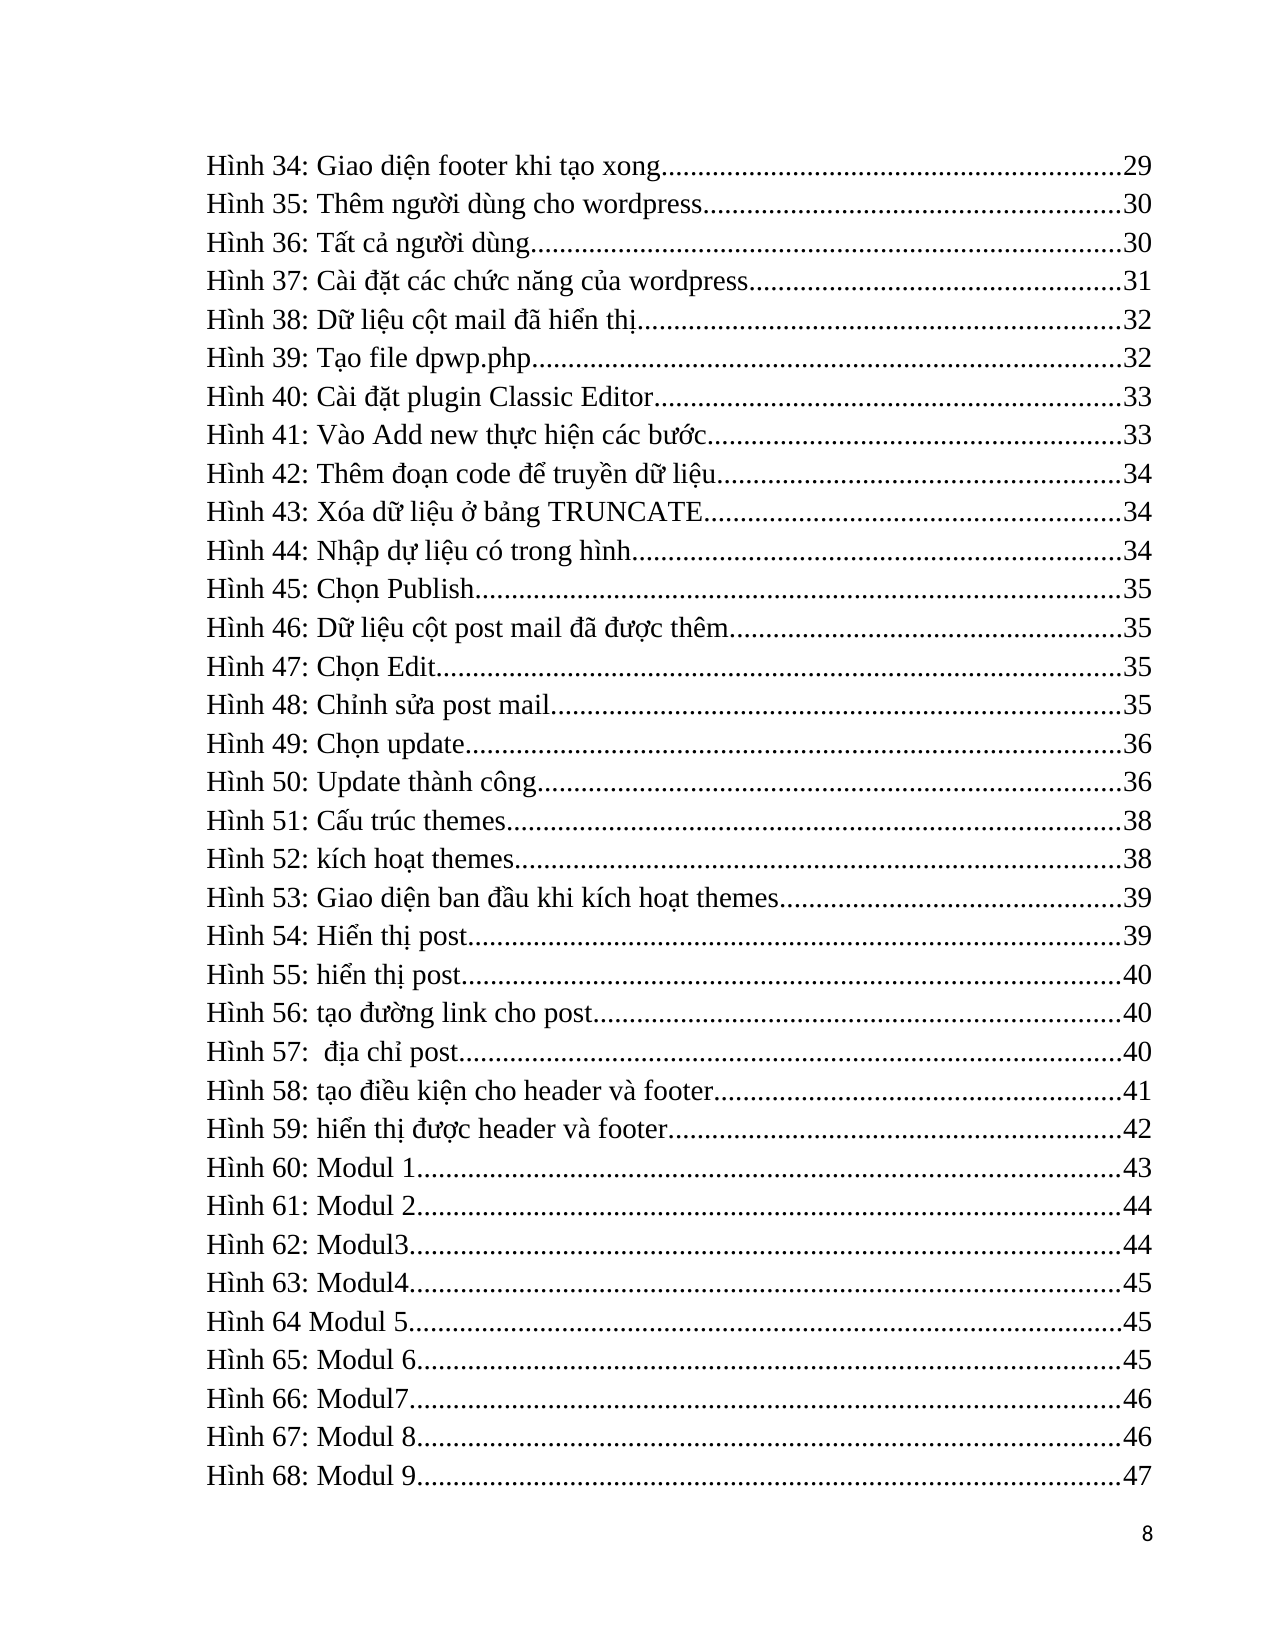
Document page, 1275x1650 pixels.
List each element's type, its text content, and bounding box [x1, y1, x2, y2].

text Hình 41: Vào Add new thực hiện các bước 33 [206, 417, 1153, 451]
text Hình 55: hiển thị post 40 [206, 957, 1153, 991]
text Hình 59: hiển thị được header và footer 42 [206, 1111, 1153, 1145]
text Hình 66: Modul7 46 [206, 1381, 1153, 1414]
text Hình 42: Thêm đoạn code để truyền dữ liệu 34 [206, 456, 1153, 489]
text Hình 34: Giao diện footer khi tạo xong 29 [206, 148, 1153, 181]
text Hình 61: Modul 2 44 [206, 1188, 1153, 1222]
text Hình 64 Modul 5 45 [206, 1304, 1153, 1337]
text Hình 47: Chọn Edit 35 [206, 649, 1153, 682]
text Hình 39: Tạo file dpwp.php 32 [206, 340, 1153, 374]
text Hình 68: Modul 9 47 [206, 1458, 1153, 1492]
text Hình 35: Thêm người dùng cho wordpress 30 [206, 186, 1153, 220]
text Hình 57: địa chỉ post 40 [206, 1034, 1153, 1068]
text Hình 37: Cài đặt các chức năng của wordpress 31 [206, 263, 1153, 297]
text Hình 46: Dữ liệu cột post mail đã được thêm 35 [206, 610, 1153, 644]
text Hình 43: Xóa dữ liệu ở bảng TRUNCATE 34 [206, 494, 1153, 528]
text Hình 45: Chọn Publish 35 [206, 572, 1153, 605]
text Hình 38: Dữ liệu cột mail đã hiển thị 32 [206, 302, 1153, 335]
text Hình 51: Cấu trúc themes 38 [206, 803, 1153, 836]
text Hình 56: tạo đường link cho post 40 [206, 996, 1153, 1029]
text Hình 53: Giao diện ban đầu khi kích hoạt themes 39 [206, 880, 1153, 913]
text Hình 52: kích hoạt themes 38 [206, 841, 1153, 875]
text Hình 60: Modul 1 43 [206, 1150, 1153, 1183]
text Hình 49: Chọn update 36 [206, 726, 1153, 759]
text Hình 67: Modul 8 46 [206, 1419, 1153, 1453]
text Hình 58: tạo điều kiện cho header và footer 41 [206, 1073, 1153, 1106]
text Hình 36: Tất cả người dùng 30 [206, 225, 1153, 258]
text Hình 63: Modul4 45 [206, 1265, 1153, 1299]
text Hình 65: Modul 6 45 [206, 1342, 1153, 1376]
text Hình 50: Update thành công 36 [206, 764, 1153, 798]
text Hình 40: Cài đặt plugin Classic Editor 33 [206, 379, 1153, 412]
text Hình 54: Hiển thị post 39 [206, 918, 1153, 952]
text Hình 48: Chỉnh sửa post mail 35 [206, 687, 1153, 721]
text Hình 62: Modul3 44 [206, 1227, 1153, 1260]
text Hình 44: Nhập dự liệu có trong hình 34 [206, 533, 1153, 567]
